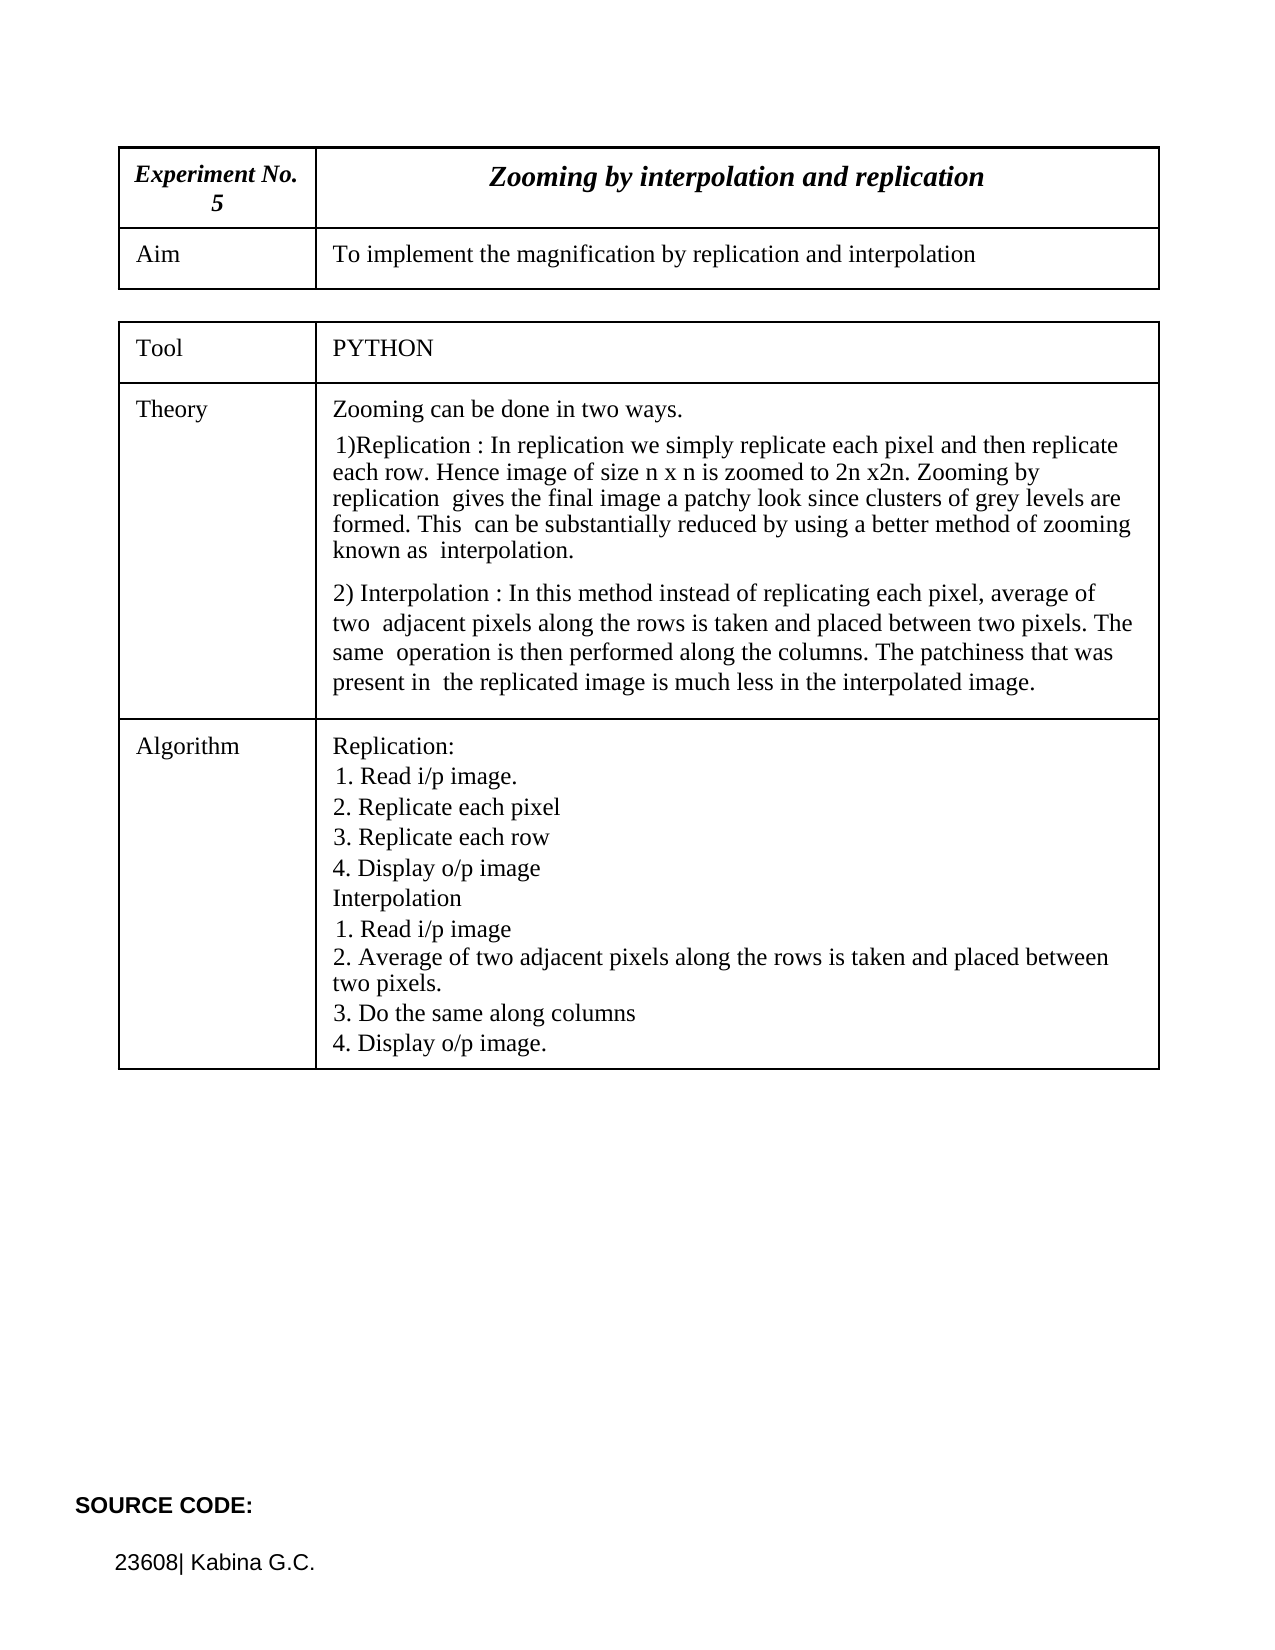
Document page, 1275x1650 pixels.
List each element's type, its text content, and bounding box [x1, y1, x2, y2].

table_cell Algorithm [120, 720, 315, 1067]
table_header Experiment No. 5 [120, 149, 315, 227]
table_cell Theory [120, 384, 315, 718]
table_header Tool [120, 323, 315, 382]
table_header Zooming by interpolation and replication [317, 149, 1158, 227]
table_cell Aim [120, 229, 315, 288]
table_header PYTHON [317, 323, 1158, 382]
table_cell Replication: 1. Read i/p image. 2. Replicate each pixel 3. Replicate each row 4. Display o/p image Interpolation 1. Read i/p image 2. Average of two adjacent pixels along the rows is taken and placed between two pixels. 3. Do the same along columns 4. Display o/p image. [317, 720, 1158, 1067]
table_cell To implement the magnification by replication and interpolation [317, 229, 1158, 288]
table_cell Zooming can be done in two ways. 1)Replication : In replication we simply replicate each pixel and then replicate each row. Hence image of size n x n is zoomed to 2n x2n. Zooming by replication gives the final image a patchy look since clusters of grey levels are formed. This can be substantially reduced by using a better method of zooming known as interpolation. 2) Interpolation : In this method instead of replicating each pixel, average of two adjacent pixels along the rows is taken and placed between two pixels. The same operation is then performed along the columns. The patchiness that was present in the replicated image is much less in the interpolated image. [317, 384, 1158, 718]
text SOURCE CODE: [0, 1492, 1173, 1519]
